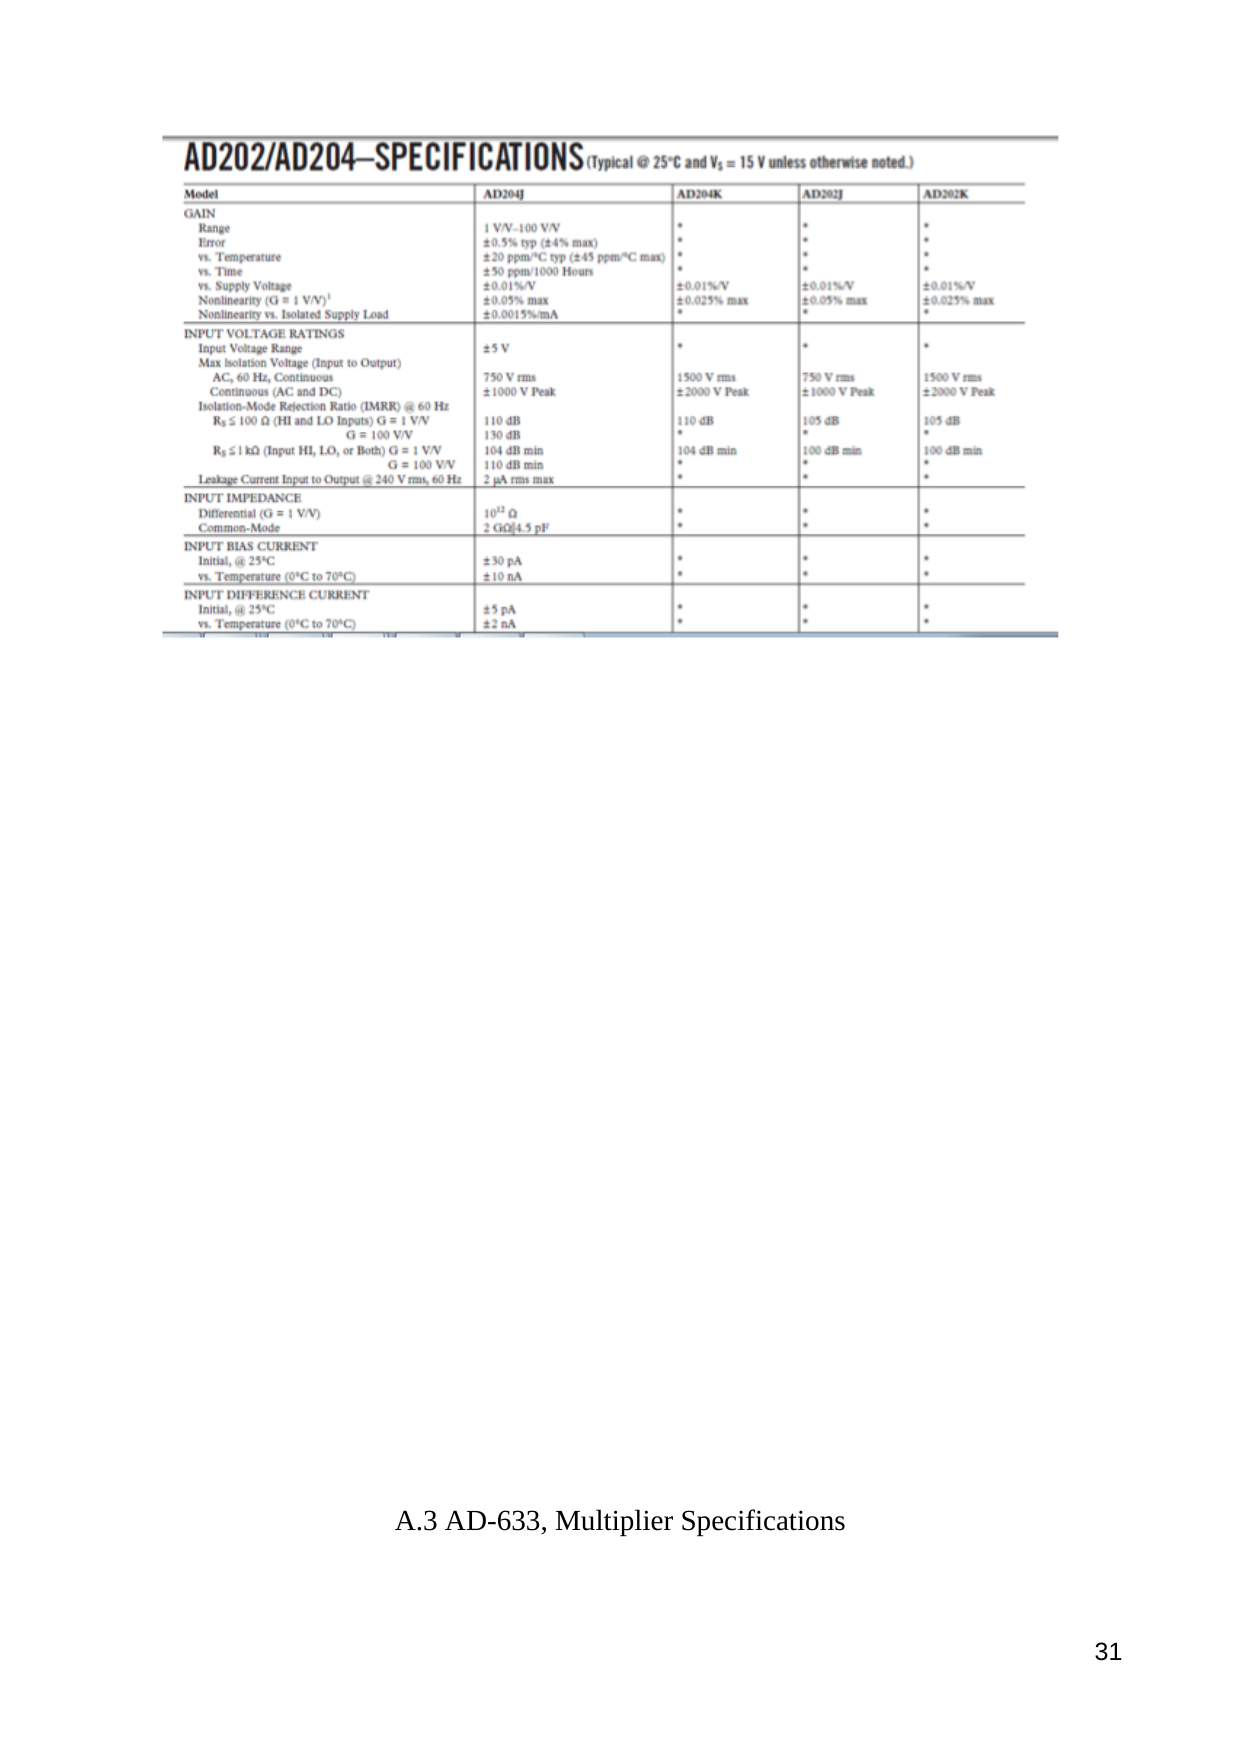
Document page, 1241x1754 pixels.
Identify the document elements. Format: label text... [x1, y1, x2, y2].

text A.3 AD-633, Multiplier Specifications [118, 1503, 1122, 1536]
picture [119, 118, 1121, 661]
